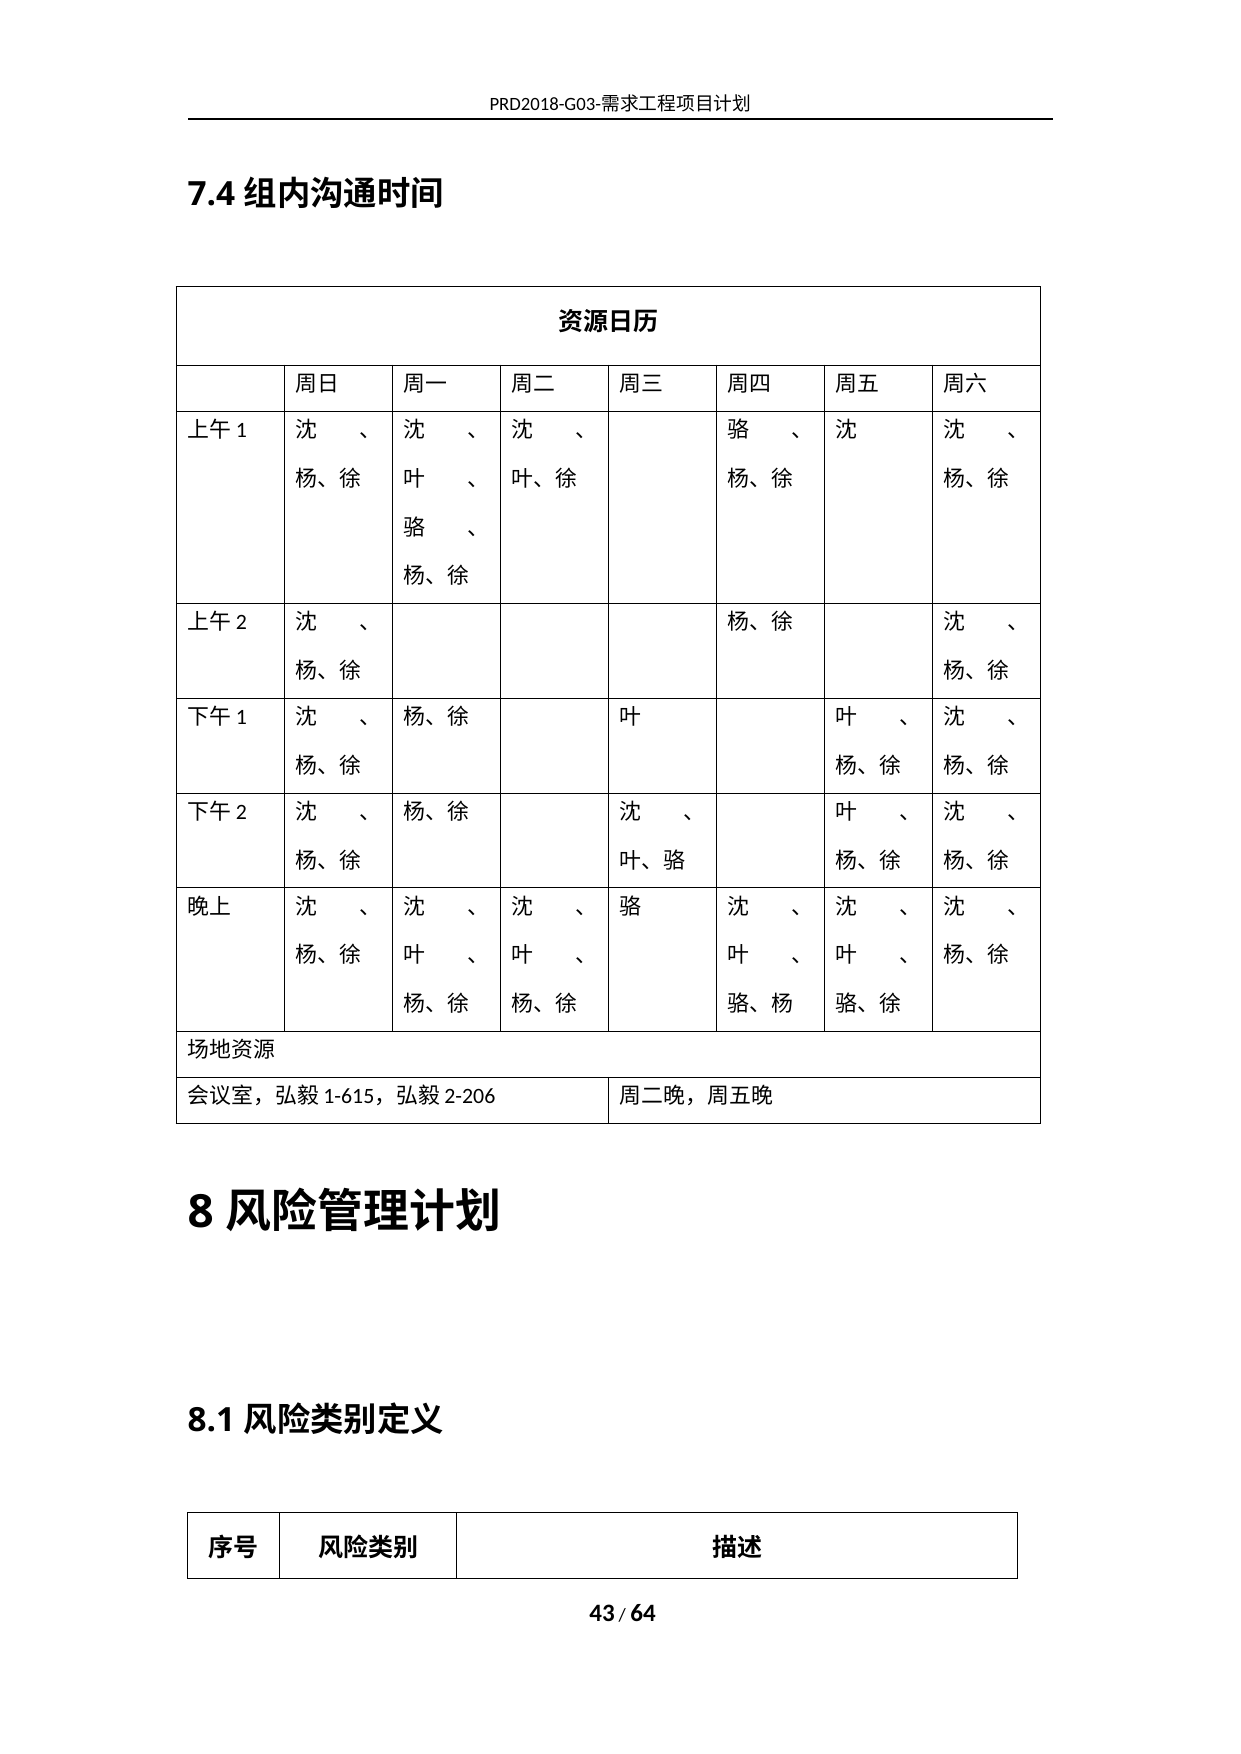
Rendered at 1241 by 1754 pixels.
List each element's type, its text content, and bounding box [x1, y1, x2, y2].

table_cell 叶、杨、徐 [825, 794, 932, 887]
table_cell 沈、杨、徐 [285, 888, 392, 1031]
table_cell 下午2 [177, 794, 284, 887]
table_cell 叶 [609, 699, 716, 792]
table_cell [717, 794, 824, 887]
table_cell 沈 [825, 412, 932, 603]
table_cell 骆 [609, 888, 716, 1031]
table_header 风险类别 [280, 1513, 456, 1578]
table_cell 沈、杨、徐 [933, 412, 1040, 603]
table_cell 上午2 [177, 604, 284, 698]
table_cell 周五 [825, 366, 932, 411]
table_cell 沈、杨、徐 [285, 604, 392, 698]
table_cell 周日 [285, 366, 392, 411]
table_cell 周二 [501, 366, 608, 411]
table_cell 周二晚，周五晚 [609, 1078, 1040, 1123]
table_cell [609, 412, 716, 603]
table_cell 下午1 [177, 699, 284, 792]
table_cell 沈、叶、杨、徐 [393, 888, 500, 1031]
table_cell 沈、叶、杨、徐 [501, 888, 608, 1031]
table_cell 沈、杨、徐 [933, 604, 1040, 698]
table_cell [717, 699, 824, 792]
table_cell 杨、徐 [717, 604, 824, 698]
subtitle 7.4 组内沟通时间 [187, 158, 1053, 223]
table_header 序号 [188, 1513, 279, 1578]
table_cell 上午1 [177, 412, 284, 603]
table_cell 沈、杨、徐 [933, 699, 1040, 792]
table_cell 沈、叶、骆、杨、徐 [393, 412, 500, 603]
table_cell 沈、叶、骆、徐 [825, 888, 932, 1031]
table_cell 沈、叶、徐 [501, 412, 608, 603]
table_cell [177, 366, 284, 411]
table_cell [393, 604, 500, 698]
table_cell 杨、徐 [393, 699, 500, 792]
table_header 描述 [457, 1513, 1017, 1578]
table_cell 场地资源 [177, 1032, 1040, 1077]
table_cell 沈、杨、徐 [285, 794, 392, 887]
subtitle 8 风险管理计划 [187, 1159, 1053, 1257]
table_cell [501, 699, 608, 792]
table_cell 杨、徐 [393, 794, 500, 887]
table_cell [825, 604, 932, 698]
table_cell [501, 794, 608, 887]
table_cell 沈、杨、徐 [285, 412, 392, 603]
table_cell 沈、杨、徐 [933, 794, 1040, 887]
table_header 资源日历 [177, 287, 1040, 364]
table_cell 骆、杨、徐 [717, 412, 824, 603]
table_cell [609, 604, 716, 698]
table_cell 沈、杨、徐 [285, 699, 392, 792]
table_cell [501, 604, 608, 698]
table_cell 沈、叶、骆、杨 [717, 888, 824, 1031]
table_cell 周六 [933, 366, 1040, 411]
subtitle 8.1 风险类别定义 [187, 1385, 1053, 1450]
table_cell 叶、杨、徐 [825, 699, 932, 792]
table_cell 周三 [609, 366, 716, 411]
table_cell 周一 [393, 366, 500, 411]
table_cell 沈、杨、徐 [933, 888, 1040, 1031]
table_cell 沈、叶、骆 [609, 794, 716, 887]
table_cell 会议室，弘毅1-615，弘毅2-206 [177, 1078, 608, 1123]
table_cell 周四 [717, 366, 824, 411]
table_cell 晚上 [177, 888, 284, 1031]
